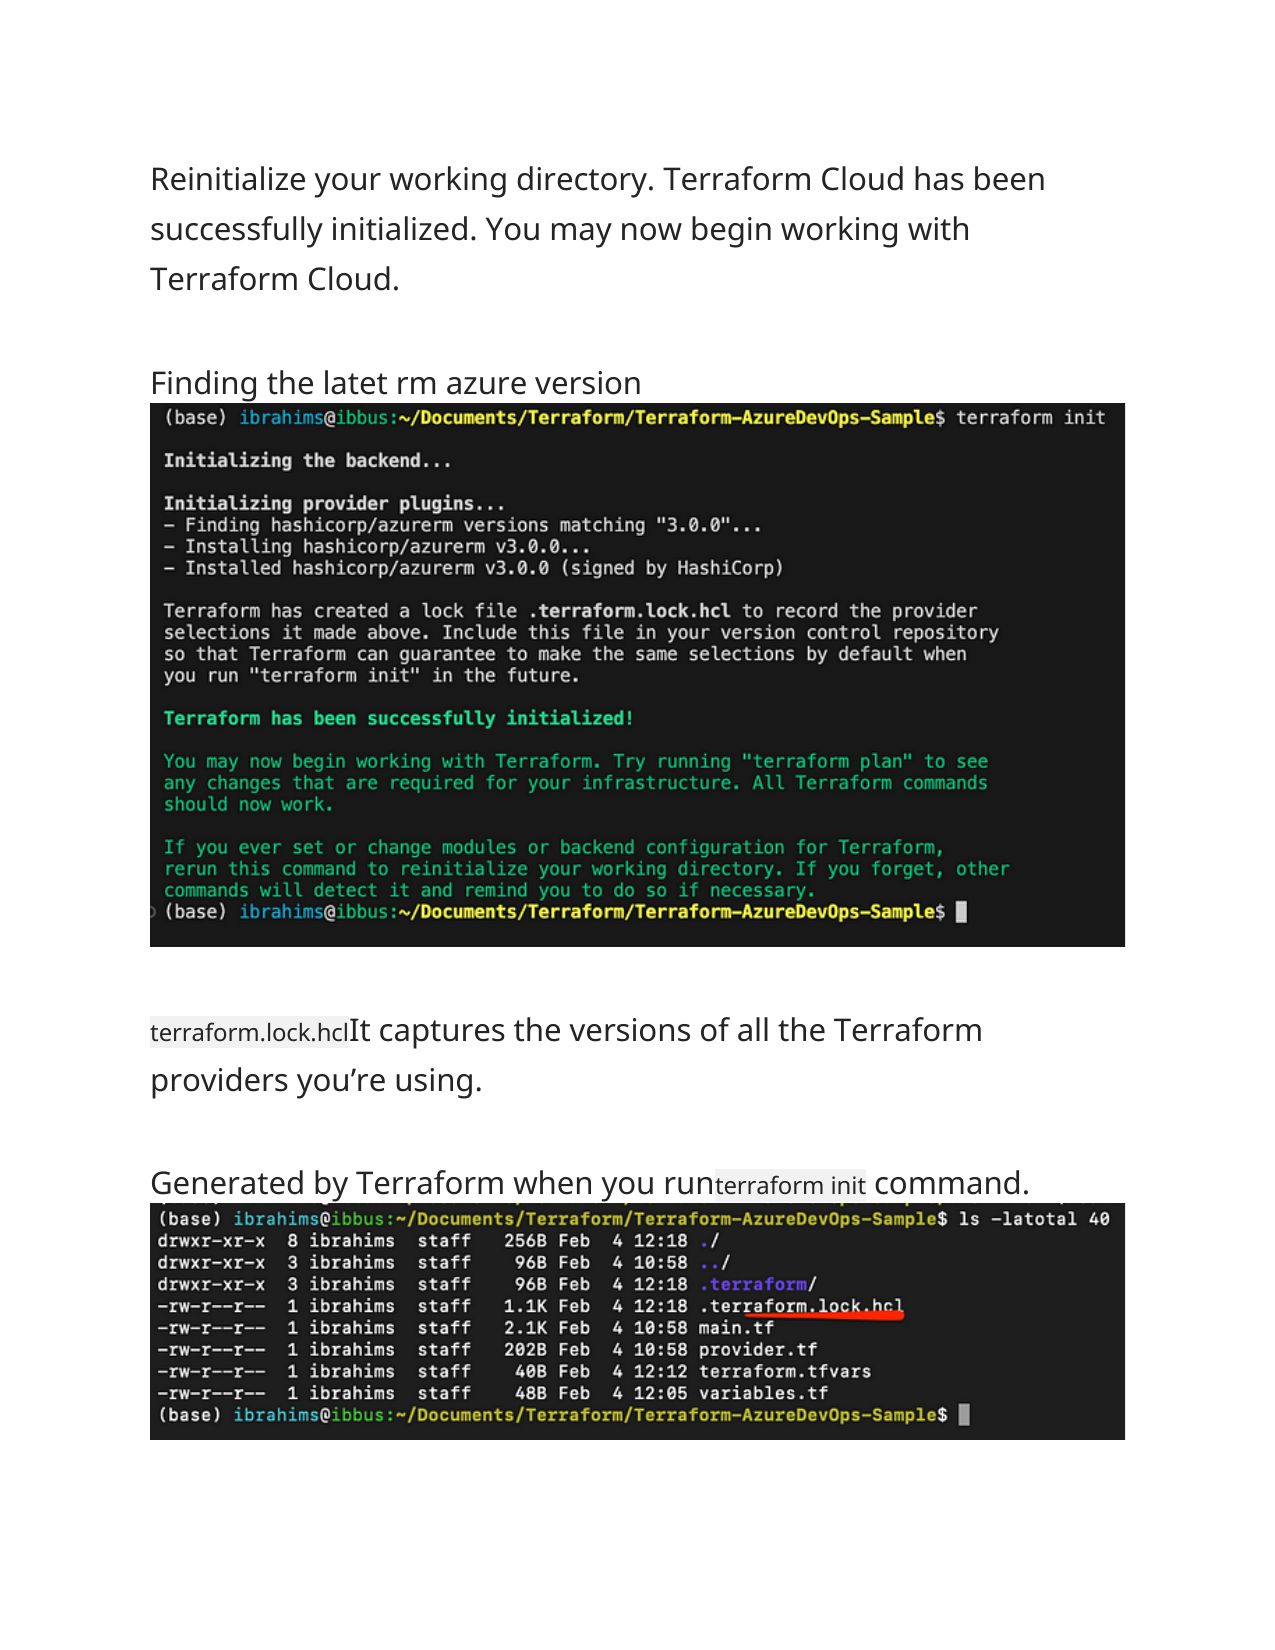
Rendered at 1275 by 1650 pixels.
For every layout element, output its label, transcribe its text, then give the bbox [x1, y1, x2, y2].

text terraform.lock.hclIt captures the versions of all the Terraform providers you’re using. [150, 1000, 1125, 1100]
picture [150, 1203, 1125, 1440]
text Generated by Terraform when you runterraform init command. [150, 1154, 1125, 1203]
text Reinitialize your working directory. Terraform Cloud has been successfully initialized. You may now begin working with Terraform Cloud. [150, 150, 1125, 300]
picture [150, 403, 1125, 947]
text Finding the latet rm azure version [150, 353, 1125, 403]
